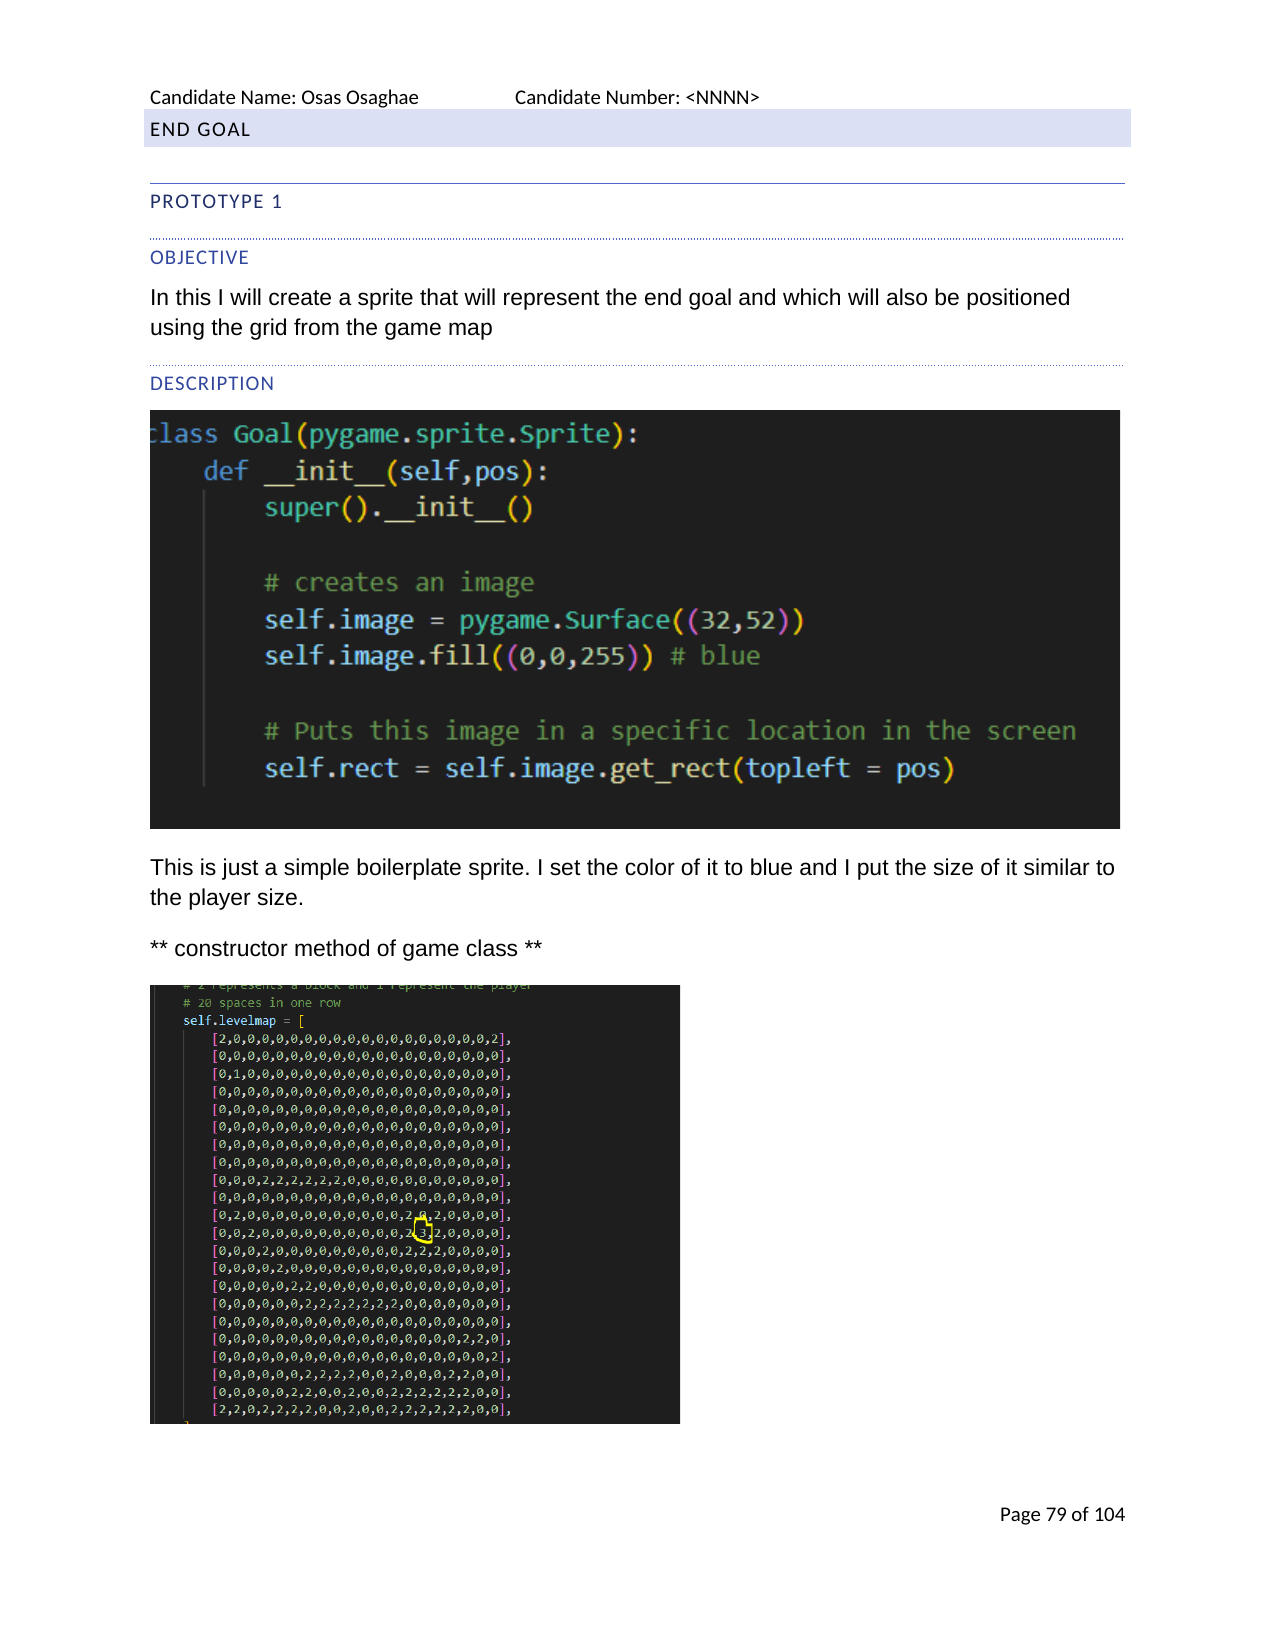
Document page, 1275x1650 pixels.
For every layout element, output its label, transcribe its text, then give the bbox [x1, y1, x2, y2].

text This is just a simple boilerplate sprite. I set the color of it to blue and I put the size of it similar to the player size. [150, 853, 1125, 910]
picture [150, 410, 1121, 829]
text ** constructor method of game class ** [150, 935, 1125, 961]
subtitle Objective [150, 238, 1125, 269]
subtitle Prototype 1 [150, 184, 1125, 214]
picture [150, 985, 680, 1424]
text In this I will create a sprite that will represent the end goal and which will also be positioned using the grid from the game map [150, 283, 1125, 340]
subtitle Description [150, 365, 1125, 396]
subtitle End Goal [150, 116, 1125, 141]
